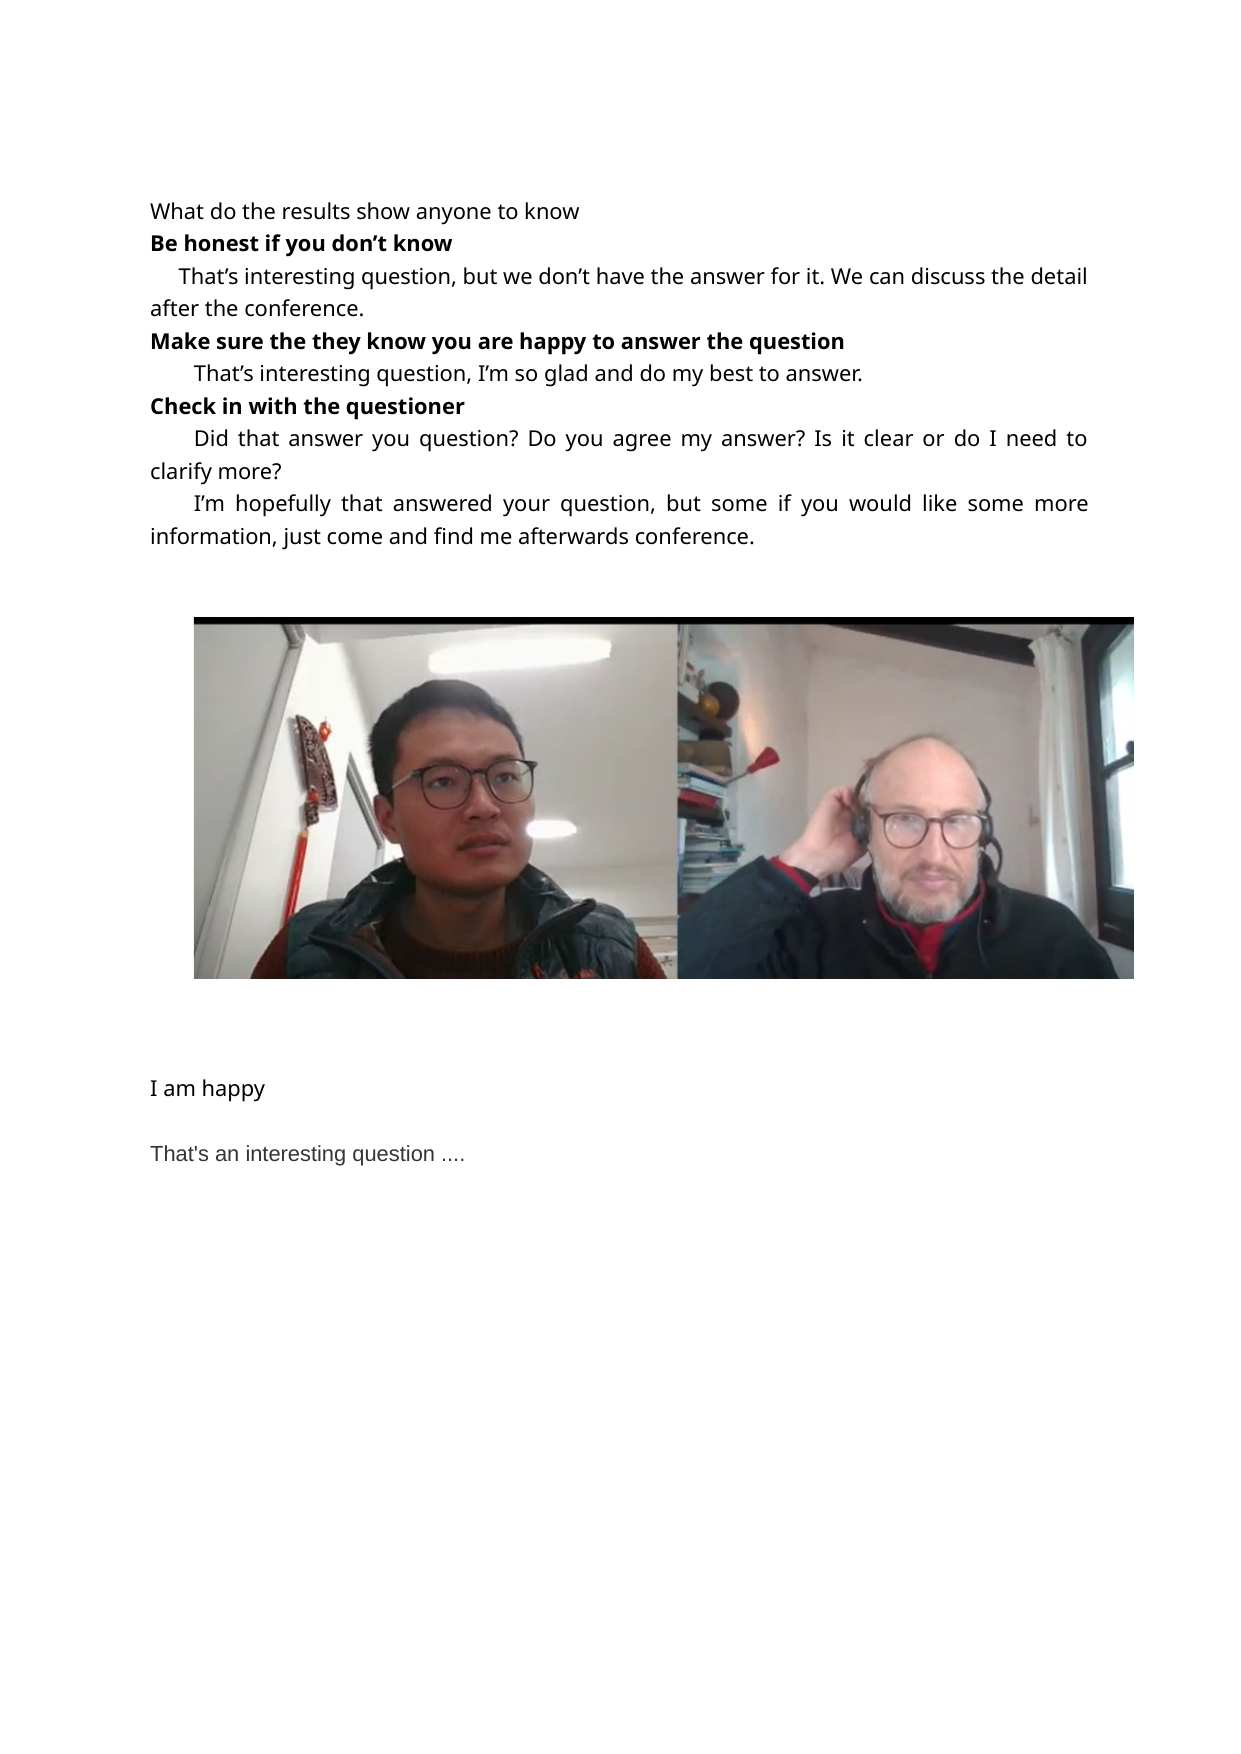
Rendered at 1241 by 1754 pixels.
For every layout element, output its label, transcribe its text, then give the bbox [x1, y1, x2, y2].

text Make sure the they know you are happy to answer the question [150, 324, 1090, 357]
text That's an interesting question .... [150, 1137, 1090, 1169]
text I am happy [150, 1072, 1090, 1104]
picture [193, 617, 1134, 979]
text Did that answer you question? Do you agree my answer? Is it clear or do I need to clarify more? [150, 422, 1090, 487]
text That’s interesting question, but we don’t have the answer for it. We can discuss the detail after the conference. [150, 259, 1090, 324]
text I’m hopefully that answered your question, but some if you would like some more information, just come and find me afterwards conference. [150, 487, 1090, 552]
text What do the results show anyone to know [150, 194, 1090, 227]
text Be honest if you don’t know [150, 227, 1090, 259]
text That’s interesting question, I’m so glad and do my best to answer. [150, 357, 1090, 389]
text Check in with the questioner [150, 389, 1090, 422]
